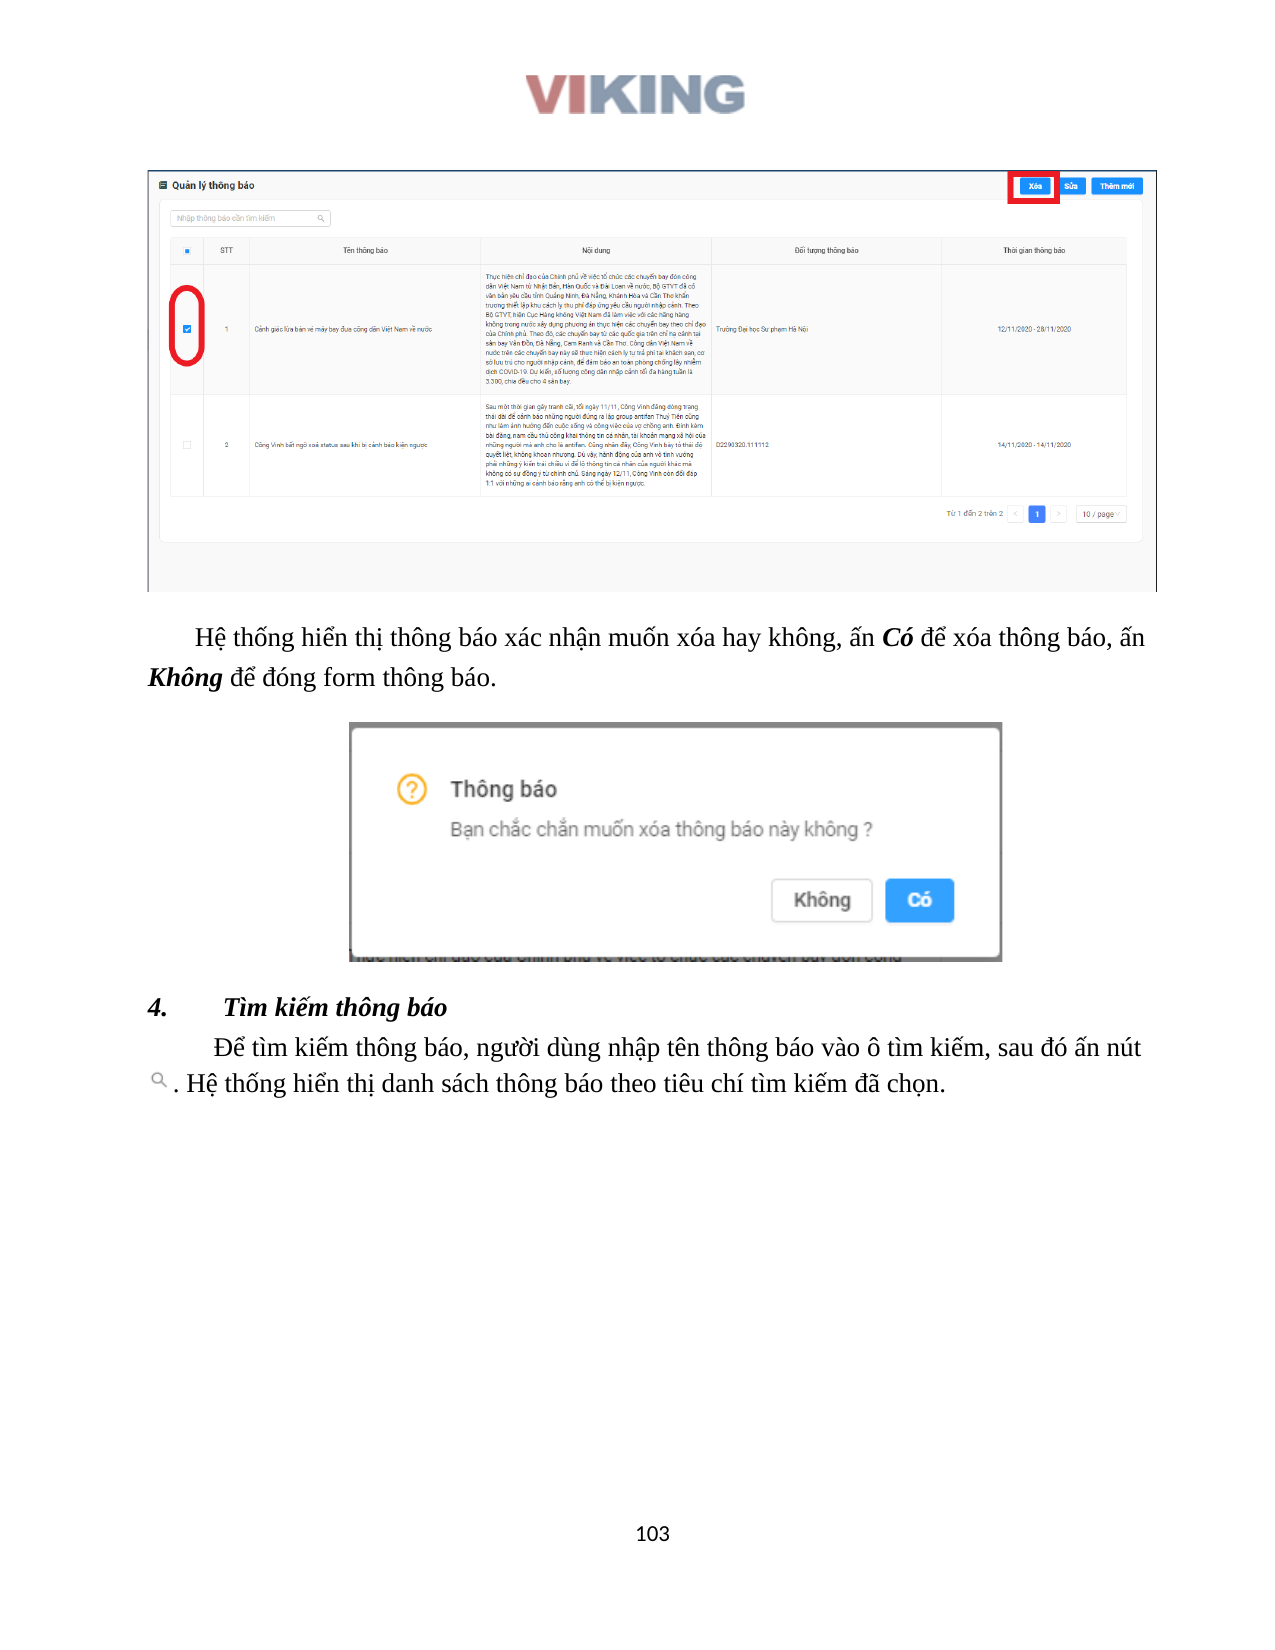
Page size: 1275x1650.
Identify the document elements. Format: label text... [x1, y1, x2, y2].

picture [349, 722, 1003, 962]
picture [147, 1068, 173, 1092]
text Hệ thống hiển thị thông báo xác nhận muốn xóa hay không, ấn Có để xóa thông báo, ấn Không để đóng form thông báo. [148, 621, 1157, 692]
picture [525, 75, 745, 114]
picture [147, 170, 1157, 592]
text Để tìm kiếm thông báo, người dùng nhập tên thông báo vào ô tìm kiếm, sau đó ấn nút . Hệ thống hiển thị danh sách thông báo theo tiêu chí tìm kiếm đã chọn. [148, 1031, 1157, 1098]
subtitle Tìm kiếm thông báo [148, 991, 1157, 1022]
